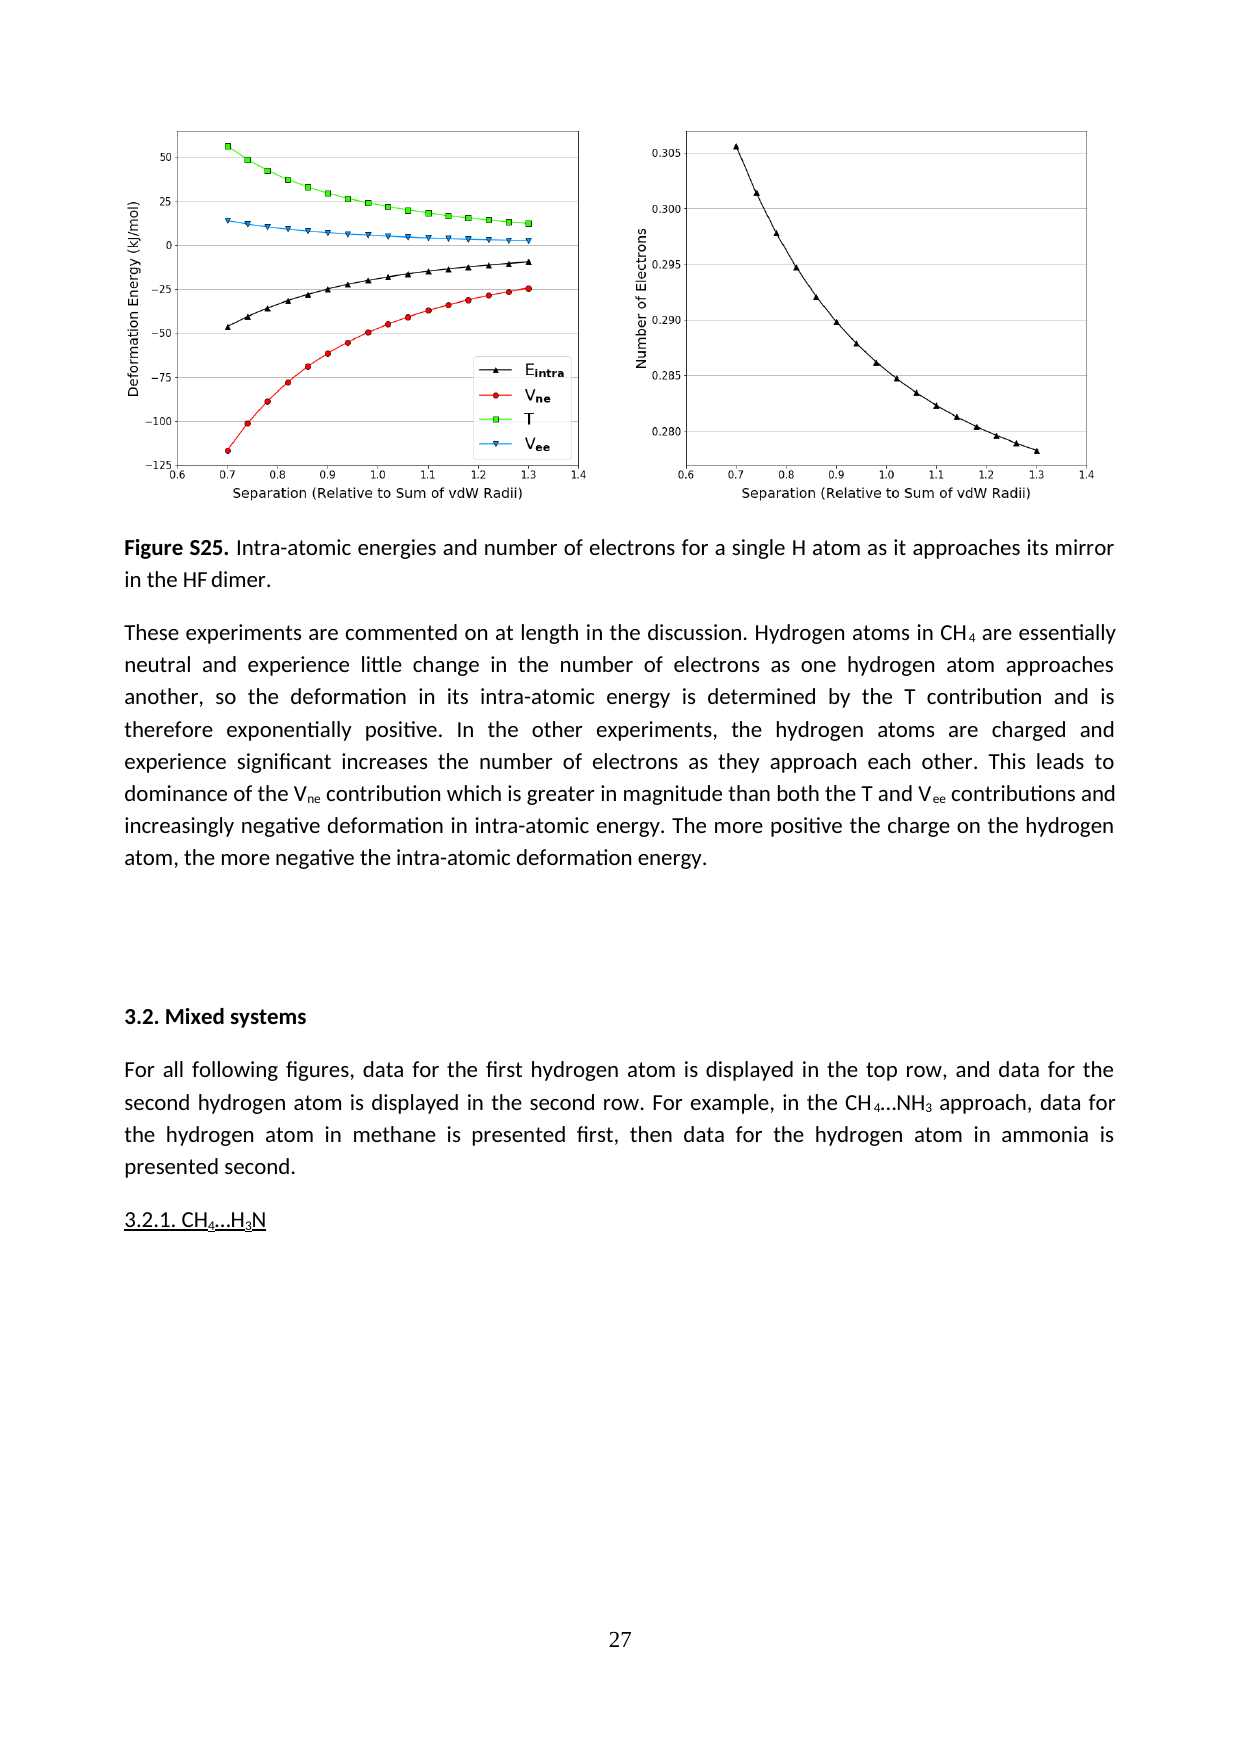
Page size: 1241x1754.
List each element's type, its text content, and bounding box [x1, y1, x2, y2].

text 3.2.1. CH4…H3N [124, 1205, 1116, 1233]
picture [123, 124, 590, 505]
text 3.2. Mixed systems [124, 1002, 1116, 1031]
picture [631, 124, 1099, 505]
table_header [113, 124, 620, 533]
table_header [620, 124, 1127, 533]
text For all following figures, data for the first hydrogen atom is displayed in the top row, and data for the second hydrogen atom is displayed in the second row. For example, in the CH4…NH3 approach, data for the hydrogen atom in methane is presented first, then data for the hydrogen atom in ammonia is presented second. [124, 1056, 1116, 1180]
text Figure S25. Intra-atomic energies and number of electrons for a single H atom as it approaches its mirror in the HF dimer. [124, 533, 1116, 593]
text These experiments are commented on at length in the discussion. Hydrogen atoms in CH4 are essentially neutral and experience little change in the number of electrons as one hydrogen atom approaches another, so the deformation in its intra-atomic energy is determined by the T contribution and is therefore exponentially positive. In the other experiments, the hydrogen atoms are charged and experience significant increases the number of electrons as they approach each other. This leads to dominance of the Vne contribution which is greater in magnitude than both the T and Vee contributions and increasingly negative deformation in intra-atomic energy. The more positive the charge on the hydrogen atom, the more negative the intra-atomic deformation energy. [124, 618, 1116, 871]
